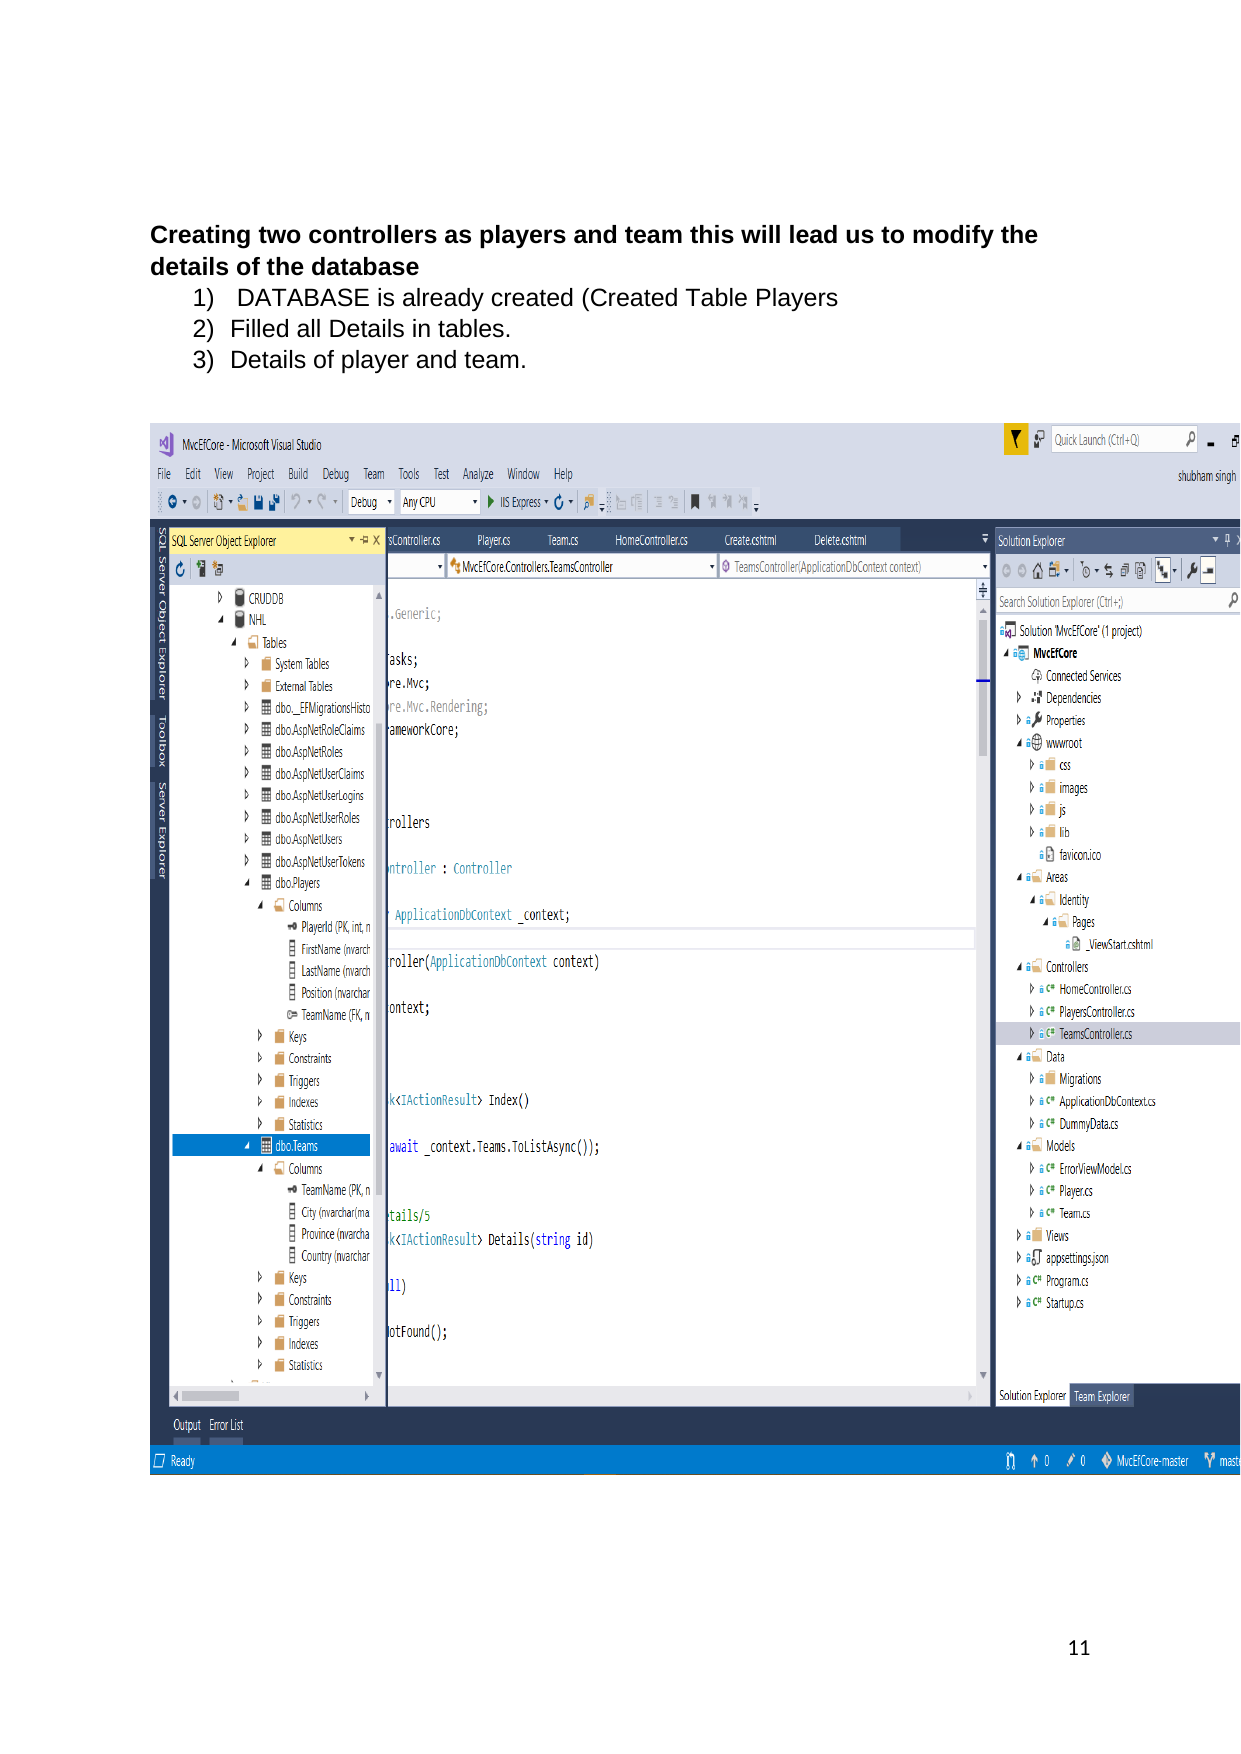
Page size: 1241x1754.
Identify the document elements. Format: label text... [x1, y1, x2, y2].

list Details of player and team. [192, 344, 1090, 373]
subtitle Creating two controllers as players and team this will lead us to modify the details of the database [150, 220, 1090, 280]
list DATABASE is already created (Created Table Players [192, 282, 1090, 311]
list Filled all Details in tables. [192, 313, 1090, 342]
picture [150, 423, 1241, 1475]
